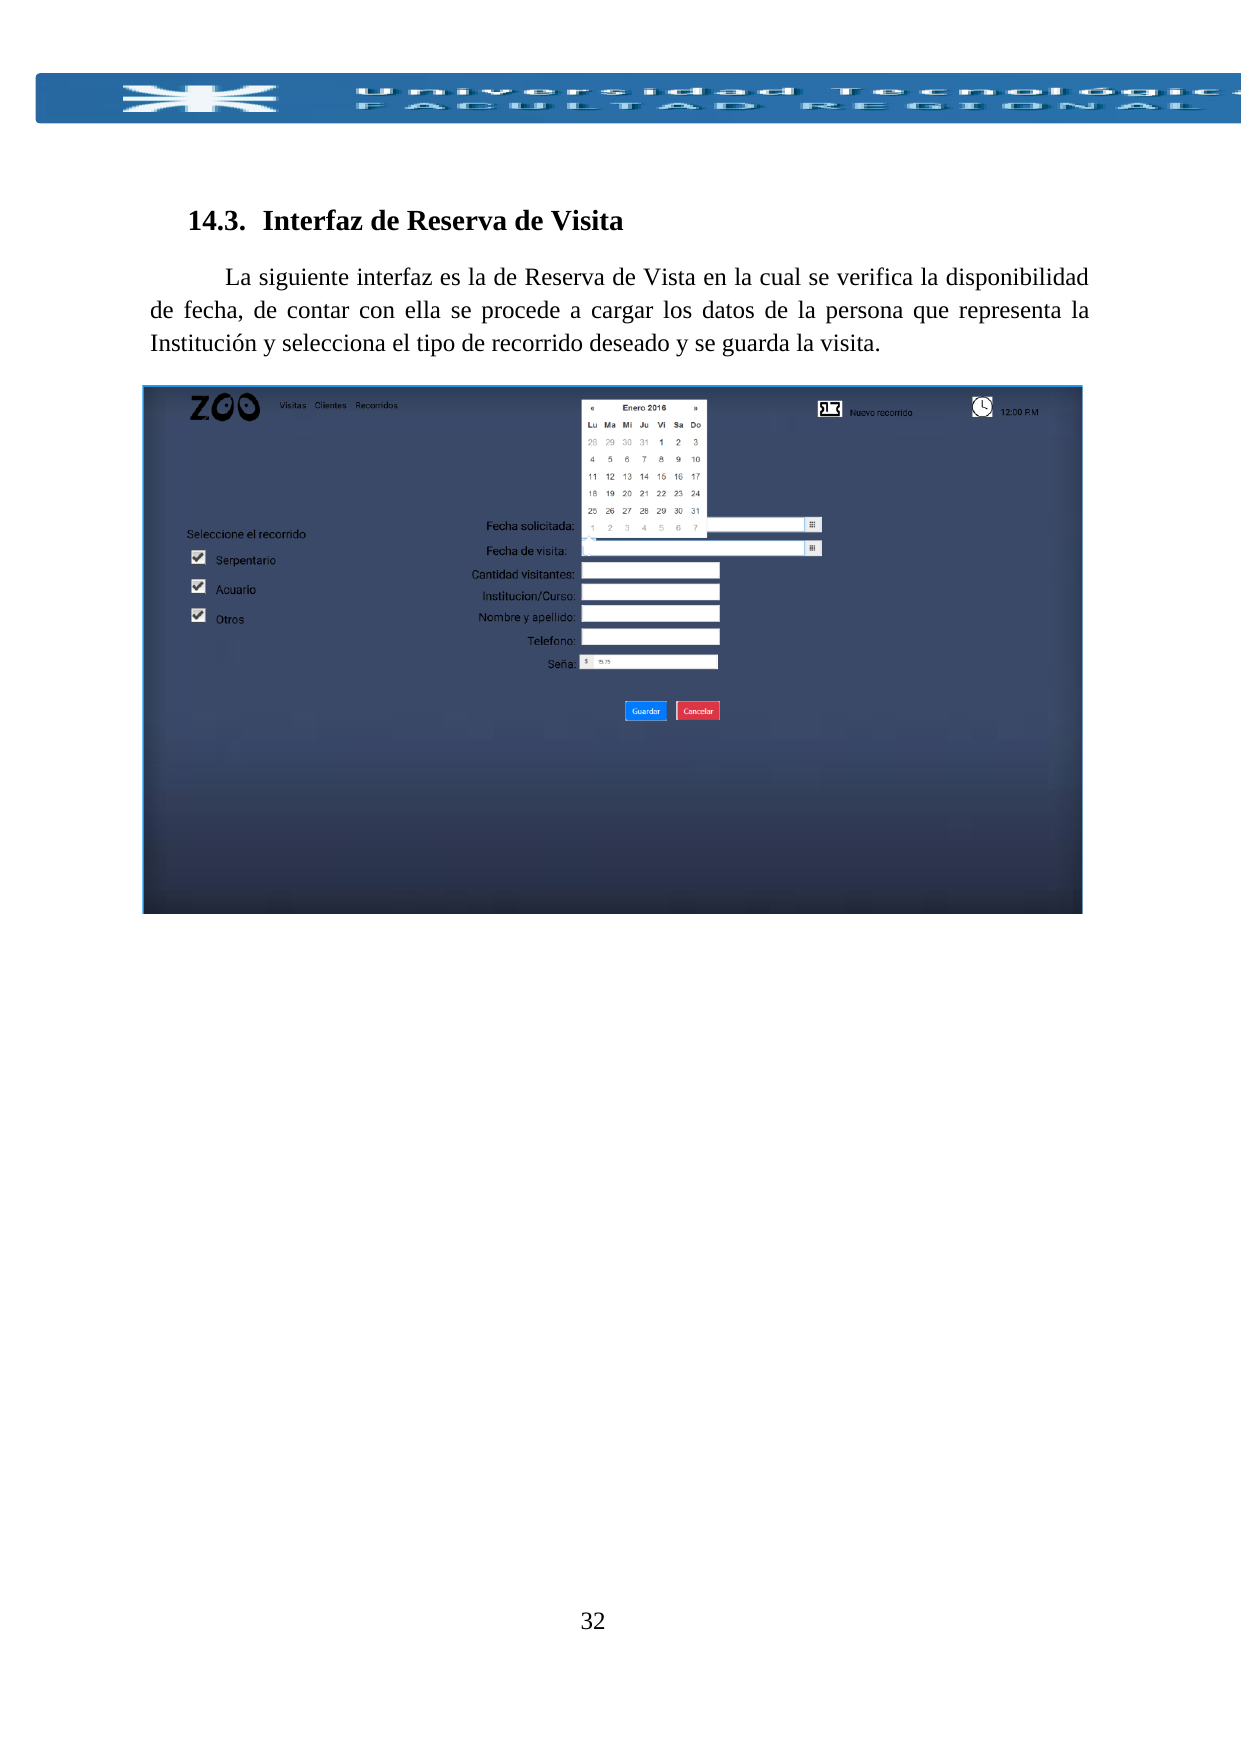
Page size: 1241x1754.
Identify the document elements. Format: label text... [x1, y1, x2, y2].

picture [142, 385, 1083, 914]
picture [35, 73, 1241, 124]
subtitle Interfaz de Reserva de Visita [187, 203, 1090, 237]
text La siguiente interfaz es la de Reserva de Vista en la cual se verifica la disponibilidad de fecha, de contar con ella se procede a cargar los datos de la persona que representa la Institución y selecciona el tipo de recorrido deseado y se guarda la visita. [150, 262, 1090, 357]
